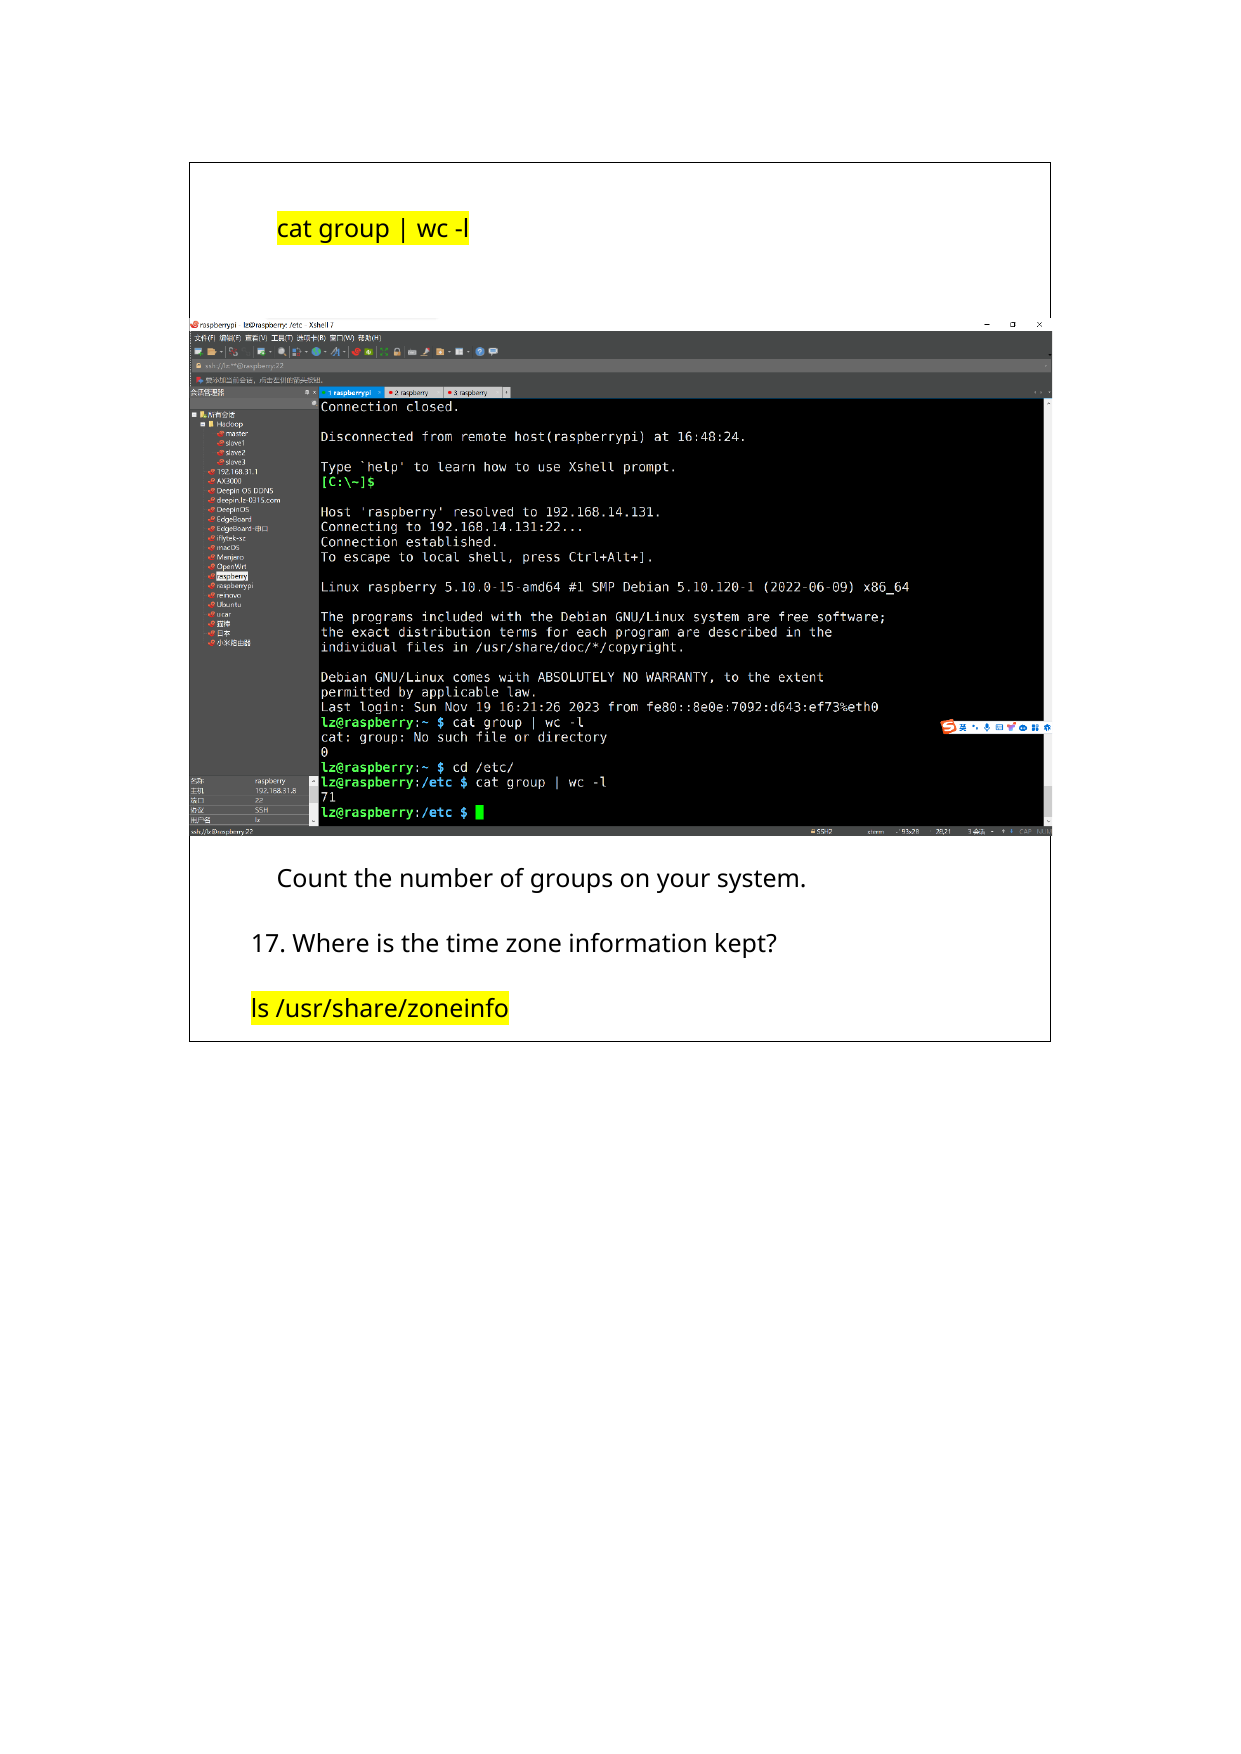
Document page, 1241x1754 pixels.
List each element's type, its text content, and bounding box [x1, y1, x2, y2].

picture [189, 318, 1053, 836]
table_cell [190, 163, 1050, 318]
